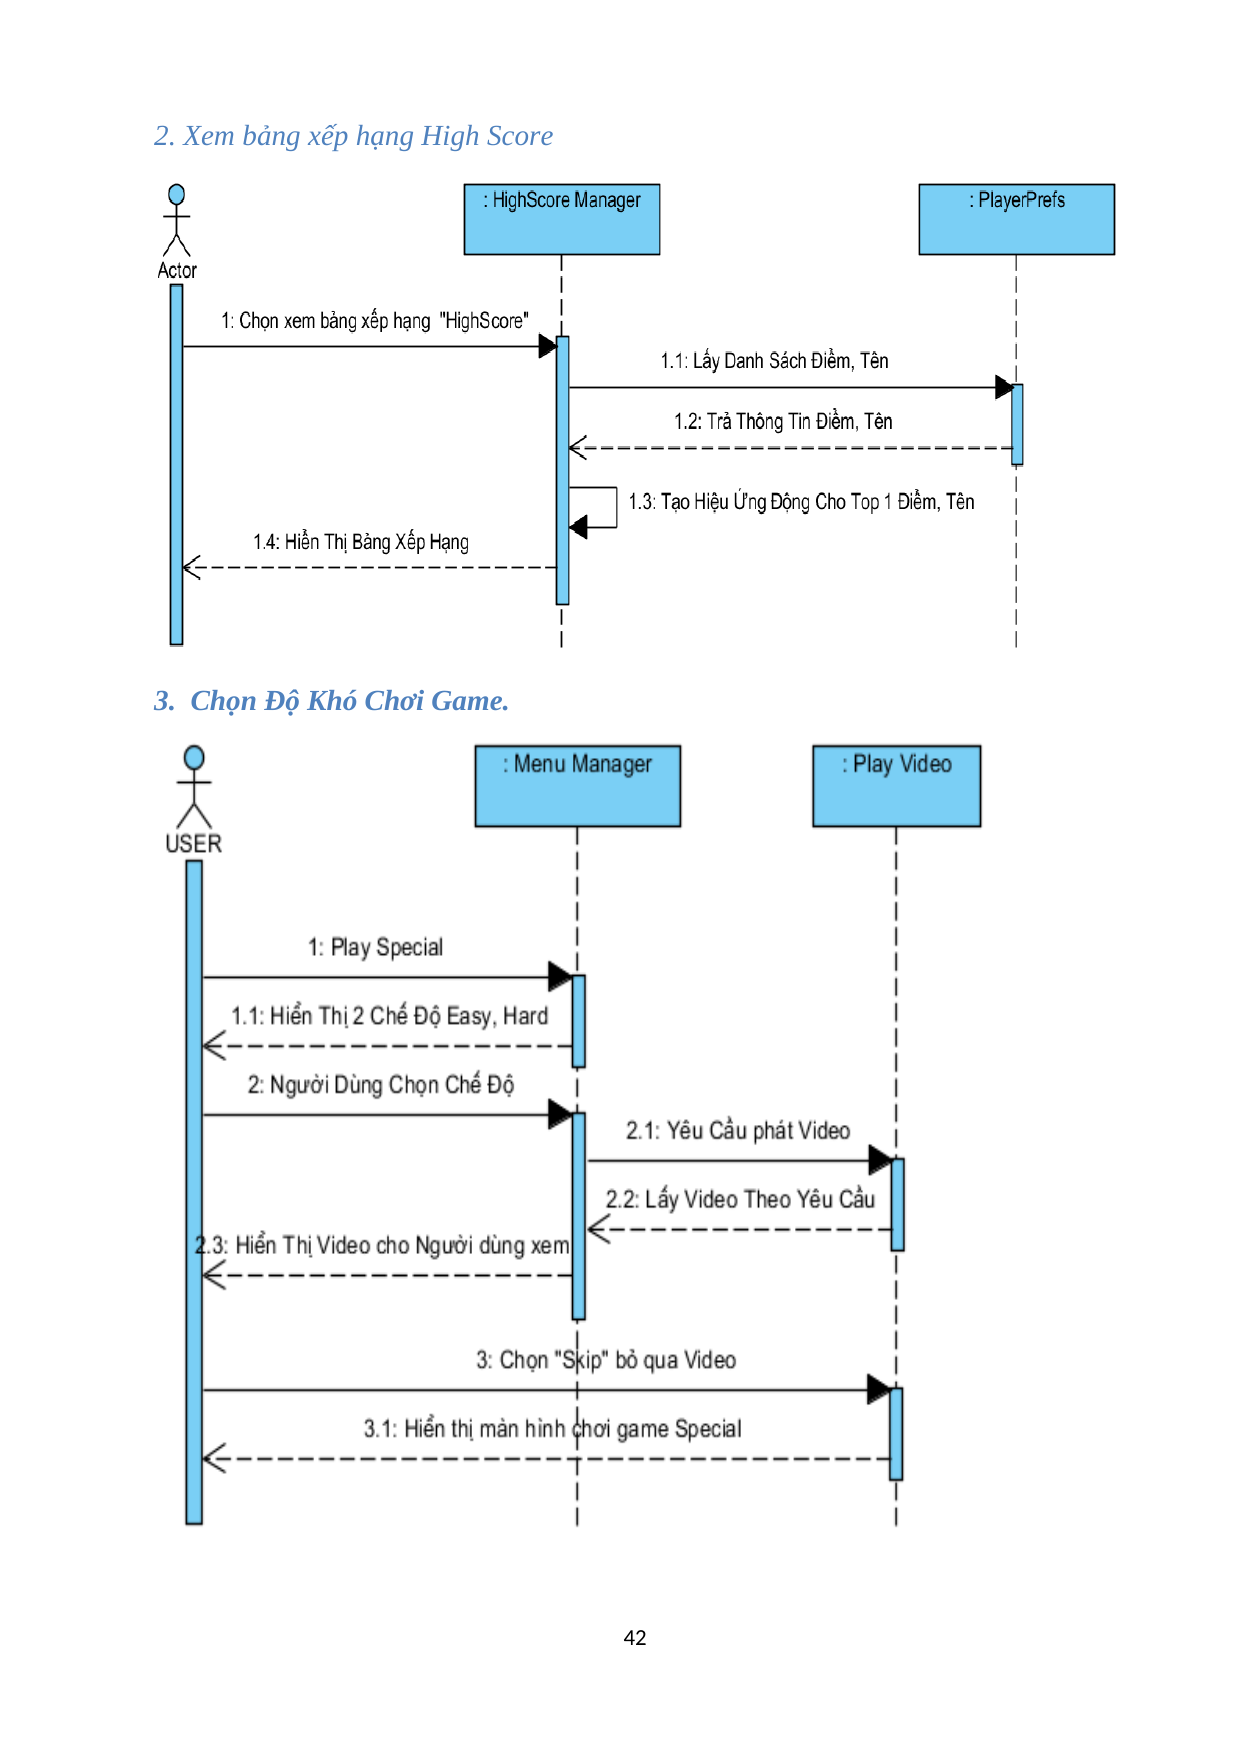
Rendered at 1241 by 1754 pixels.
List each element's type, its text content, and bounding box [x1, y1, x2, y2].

picture [153, 173, 1129, 665]
subtitle 2. Xem bảng xếp hạng High Score [154, 118, 1118, 152]
subtitle 3. Chọn Độ Khó Chơi Game. [154, 683, 1118, 717]
picture [153, 738, 991, 1533]
